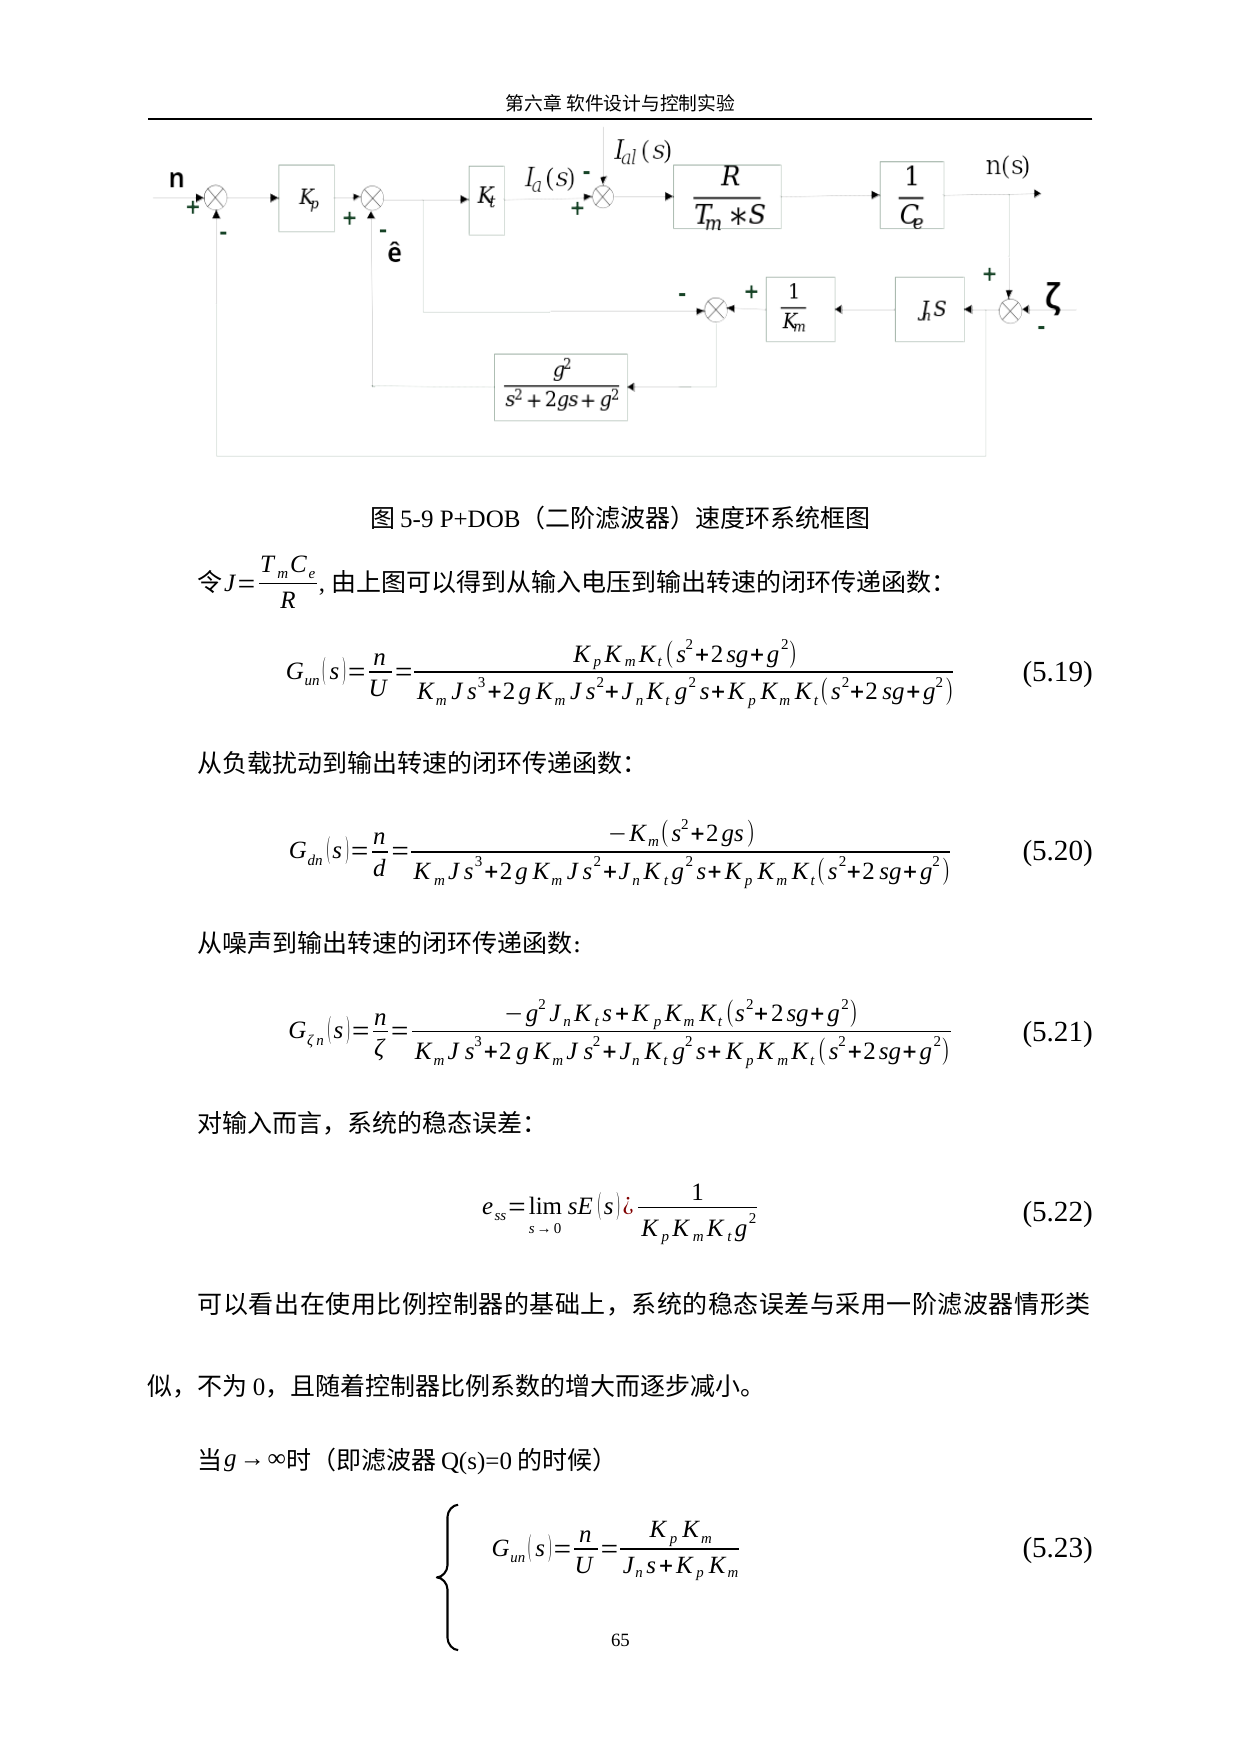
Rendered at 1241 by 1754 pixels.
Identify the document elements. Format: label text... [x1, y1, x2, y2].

text 从噪声到输出转速的闭环传递函数: [191, 909, 1092, 974]
text 令, 由上图可以得到从输入电压到输出转速的闭环传递函数： [148, 549, 1092, 614]
text (5.19) [148, 623, 1092, 721]
text (5.22) [148, 1163, 1092, 1261]
text (5.21) [148, 983, 1092, 1081]
text (5.20) [191, 803, 1092, 901]
text 从负载扰动到输出转速的闭环传递函数： [191, 729, 1092, 794]
text 图5-9 P+DOB（二阶滤波器）速度环系统框图 [148, 484, 1092, 549]
text (5.23) [148, 1500, 1092, 1597]
text 当时（即滤波器Q(s)=0的时候） [148, 1426, 1092, 1491]
text 对输入而言，系统的稳态误差： [148, 1089, 1092, 1154]
text 可以看出在使用比例控制器的基础上，系统的稳态误差与采用一阶滤波器情形类似，不为0，且随着控制器比例系数的增大而逐步减小。 [148, 1271, 1092, 1417]
